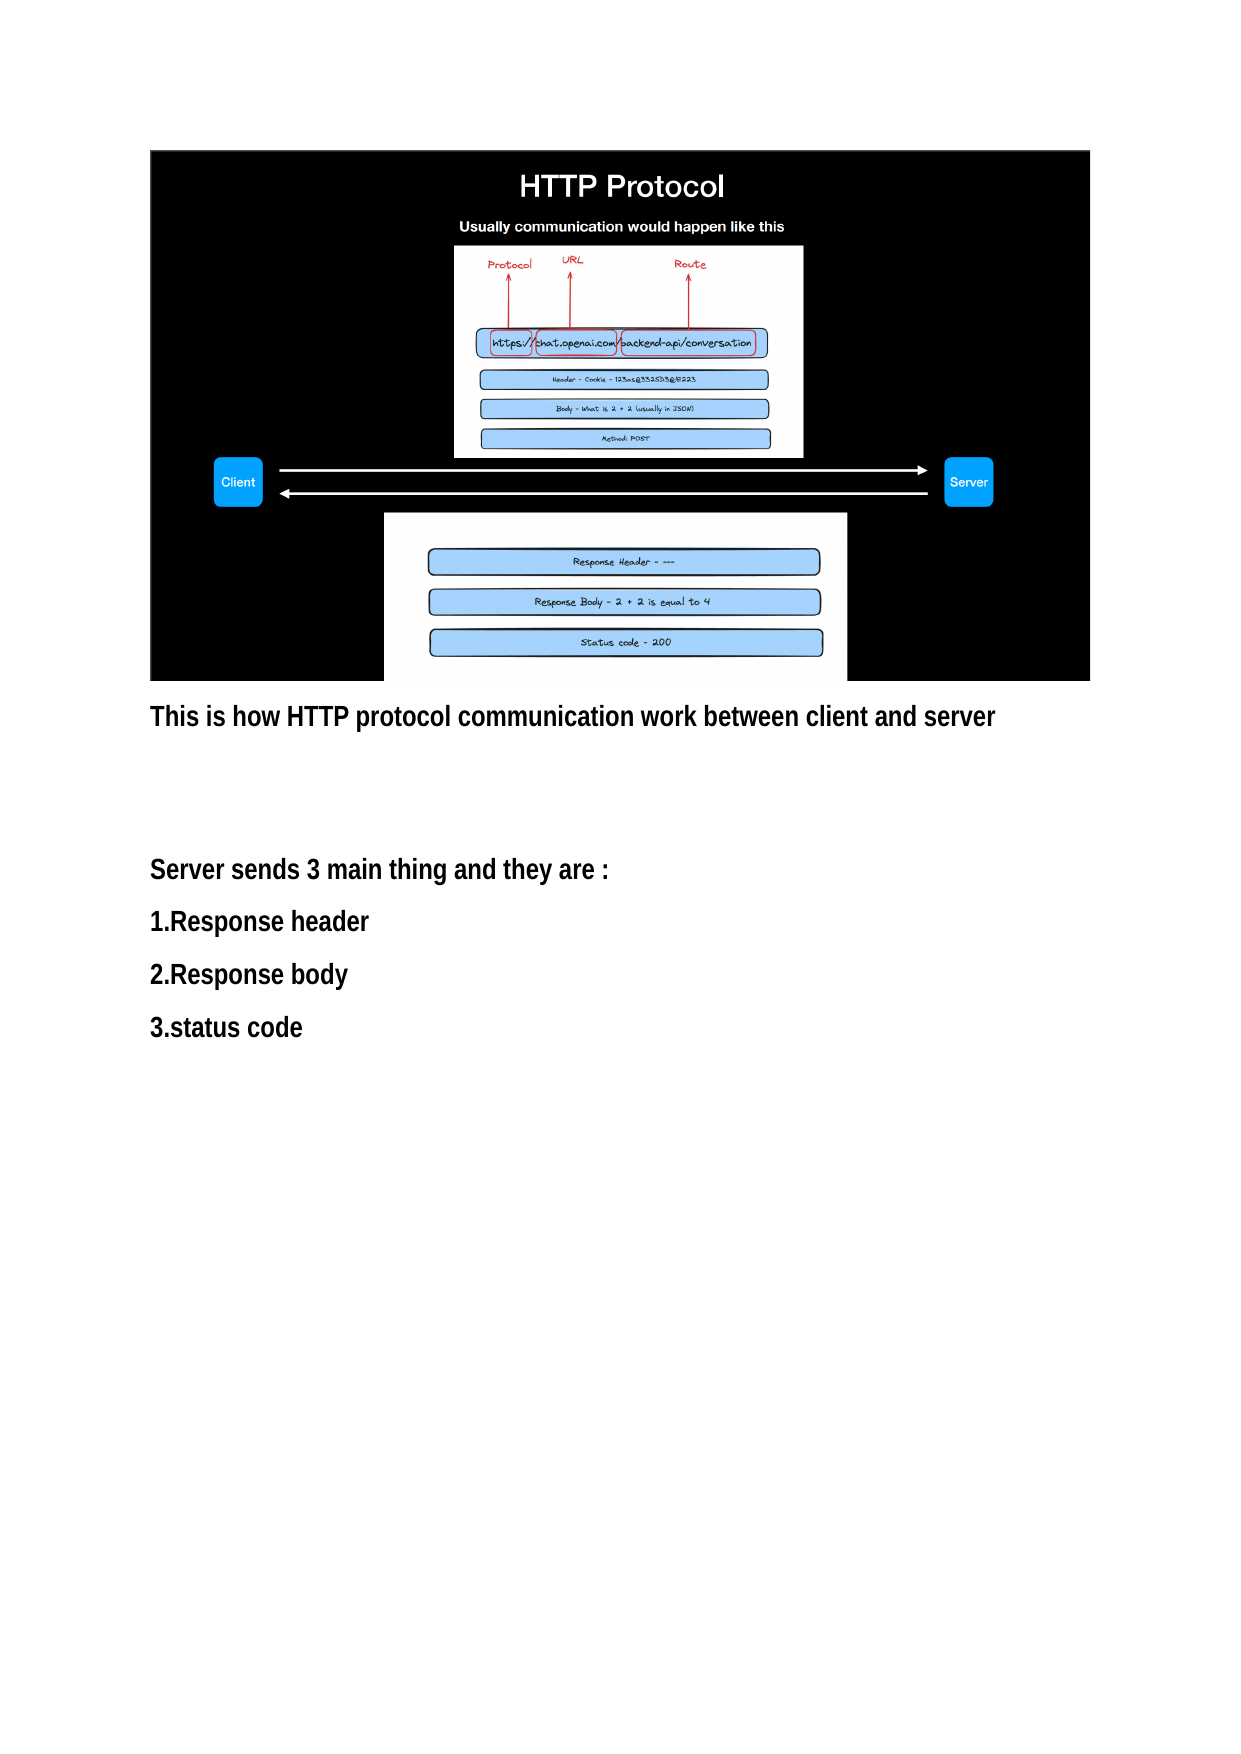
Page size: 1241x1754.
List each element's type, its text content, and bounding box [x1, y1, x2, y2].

text 2.Response body [150, 957, 1090, 991]
picture [150, 150, 1091, 681]
text This is how HTTP protocol communication work between client and server [150, 699, 1090, 733]
text 3.status code [150, 1010, 1090, 1043]
text Server sends 3 main thing and they are : [150, 852, 1090, 885]
text 1.Response header [150, 904, 1090, 938]
